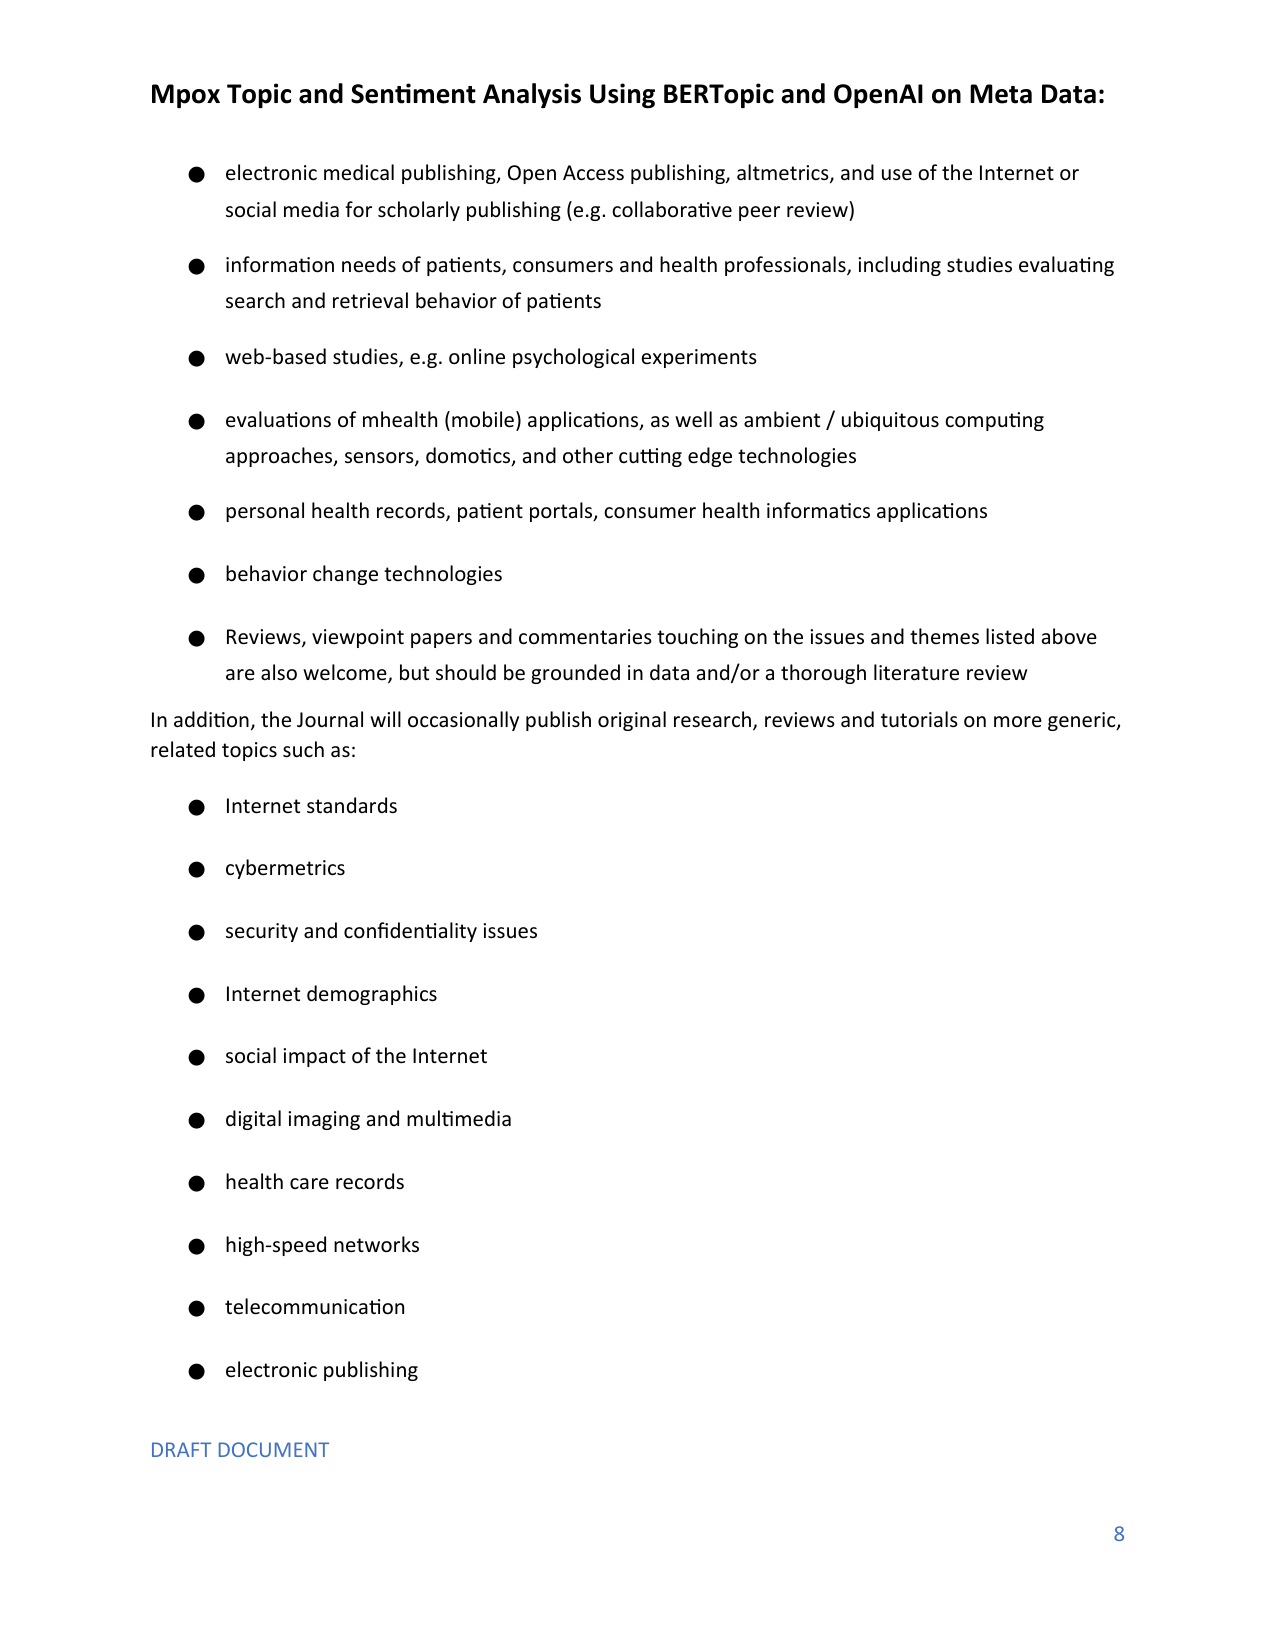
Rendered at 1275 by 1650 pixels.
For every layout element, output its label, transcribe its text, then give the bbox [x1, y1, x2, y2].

list evaluations of mhealth (mobile) applications, as well as ambient / ubiquitous computing approaches, sensors, domotics, and other cutting edge technologies [187, 396, 1125, 469]
list cybermetrics [187, 845, 1125, 888]
list social impact of the Internet [187, 1033, 1125, 1076]
list digital imaging and multimedia [187, 1096, 1125, 1138]
list Internet standards [187, 782, 1125, 825]
list Reviews, viewpoint papers and commentaries touching on the issues and themes listed above are also welcome, but should be grounded in data and/or a thorough literature review [187, 613, 1125, 686]
list personal health records, patient portals, consumer health informatics applications [187, 488, 1125, 531]
list security and confidentiality issues [187, 908, 1125, 950]
list Internet demographics [187, 970, 1125, 1013]
list behavior change technologies [187, 551, 1125, 593]
list telecommunication [187, 1284, 1125, 1327]
list electronic medical publishing, Open Access publishing, altmetrics, and use of the Internet or social media for scholarly publishing (e.g. collaborative peer review) [187, 150, 1125, 223]
list web-based studies, e.g. online psychological experiments [187, 333, 1125, 376]
list high-speed networks [187, 1221, 1125, 1264]
list information needs of patients, consumers and health professionals, including studies evaluating search and retrieval behavior of patients [187, 242, 1125, 315]
text In addition, the Journal will occasionally publish original research, reviews and tutorials on more generic, related topics such as: [150, 705, 1125, 763]
list health care records [187, 1158, 1125, 1201]
list electronic publishing [187, 1347, 1125, 1389]
